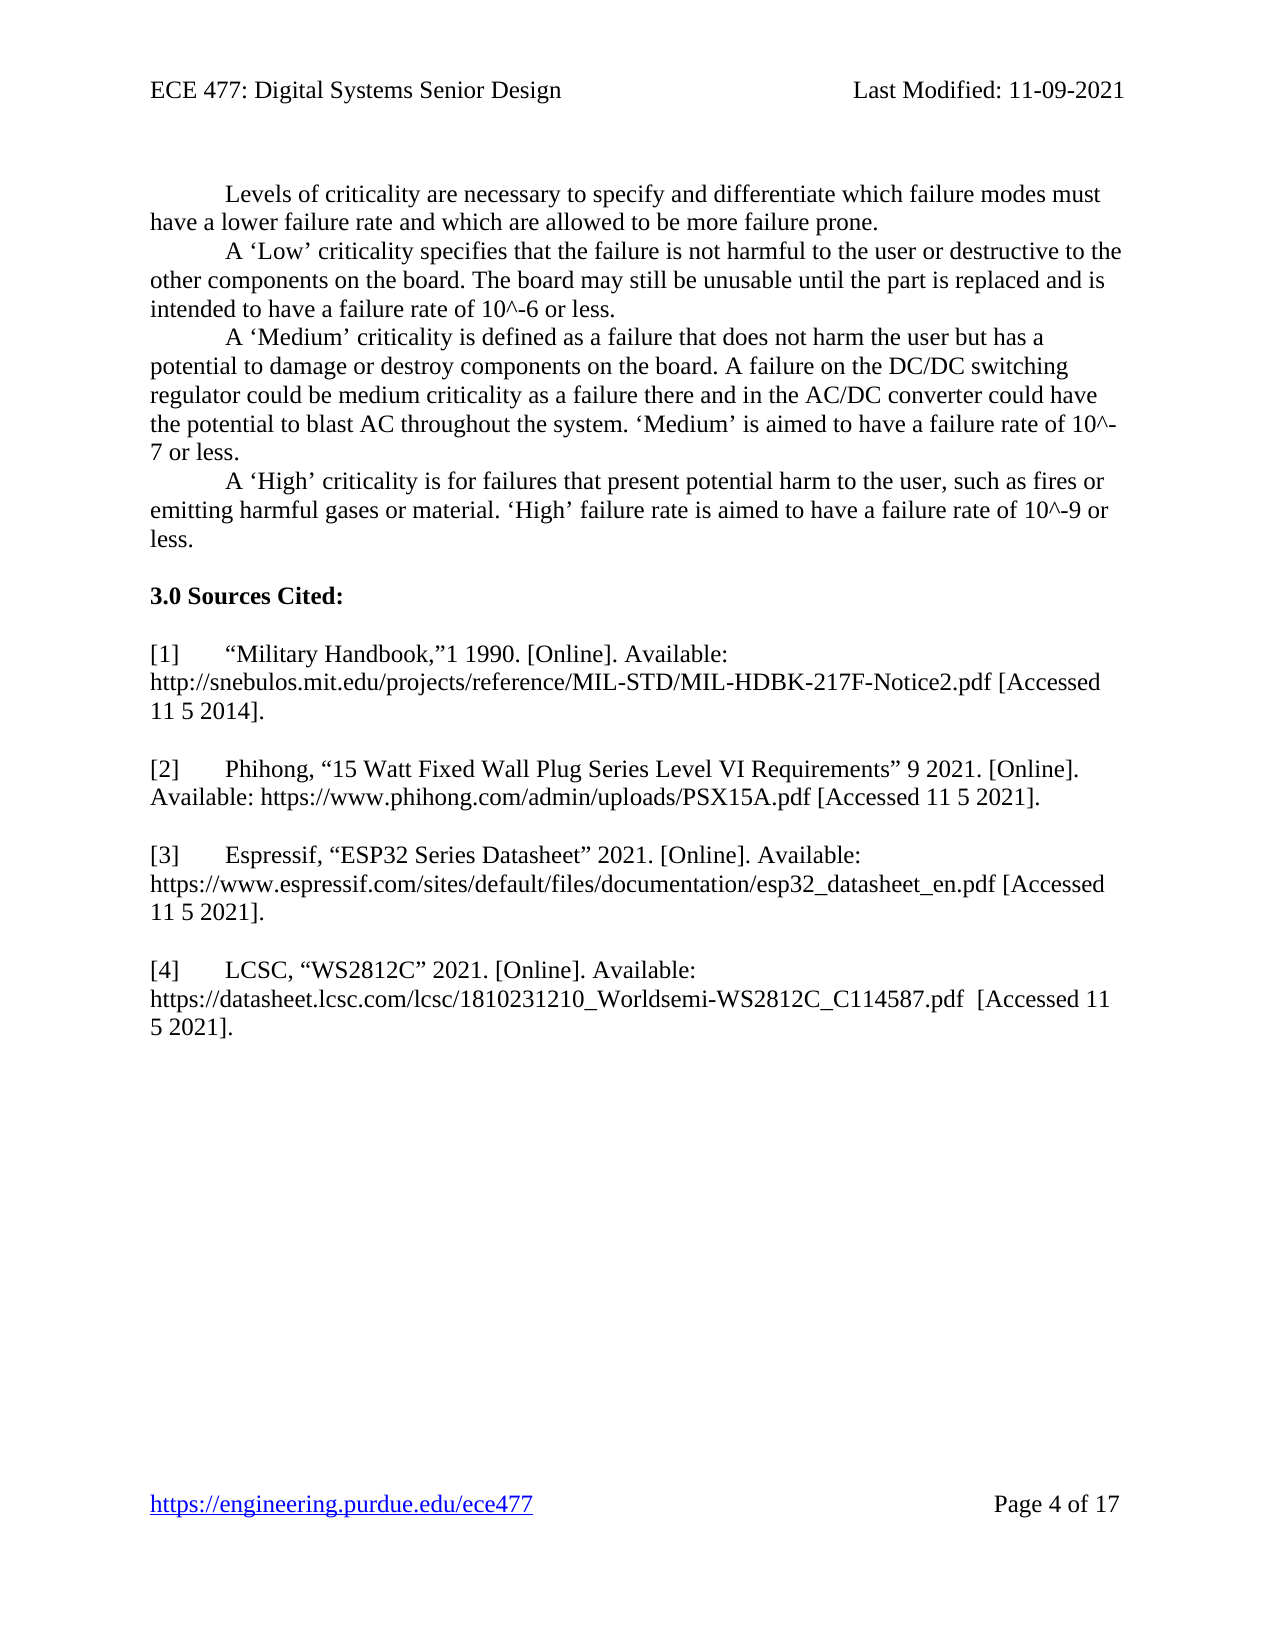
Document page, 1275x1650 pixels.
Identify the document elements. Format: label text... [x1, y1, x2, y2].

title A ‘Low’ criticality specifies that the failure is not harmful to the user or destructive to the other components on the board. The board may still be unusable until the part is replaced and is intended to have a failure rate of 10^-6 or less. [150, 236, 1125, 322]
title 3.0 Sources Cited: [150, 581, 1125, 610]
title A ‘High’ criticality is for failures that present potential harm to the user, such as fires or emitting harmful gases or material. ‘High’ failure rate is aimed to have a failure rate of 10^-9 or less. [150, 466, 1125, 552]
title Levels of criticality are necessary to specify and differentiate which failure modes must have a lower failure rate and which are allowed to be more failure prone. [150, 179, 1125, 236]
title A ‘Medium’ criticality is defined as a failure that does not harm the user but has a potential to damage or destroy components on the board. A failure on the DC/DC switching regulator could be medium criticality as a failure there and in the AC/DC converter could have the potential to blast AC throughout the system. ‘Medium’ is aimed to have a failure rate of 10^-7 or less. [150, 322, 1125, 466]
title [2] Phihong, “15 Watt Fixed Wall Plug Series Level VI Requirements” 9 2021. [Online]. Available: https://www.phihong.com/admin/uploads/PSX15A.pdf [Accessed 11 5 2021]. [150, 754, 1125, 811]
title [3] Espressif, “ESP32 Series Datasheet” 2021. [Online]. Available: https://www.espressif.com/sites/default/files/documentation/esp32_datasheet_en.pdf [Accessed 11 5 2021]. [150, 840, 1125, 926]
title [1] “Military Handbook,”1 1990. [Online]. Available: http://snebulos.mit.edu/projects/reference/MIL-STD/MIL-HDBK-217F-Notice2.pdf [Accessed 11 5 2014]. [150, 639, 1125, 725]
title [4] LCSC, “WS2812C” 2021. [Online]. Available: https://datasheet.lcsc.com/lcsc/1810231210_Worldsemi-WS2812C_C114587.pdf [Accessed 11 5 2021]. [150, 955, 1125, 1041]
